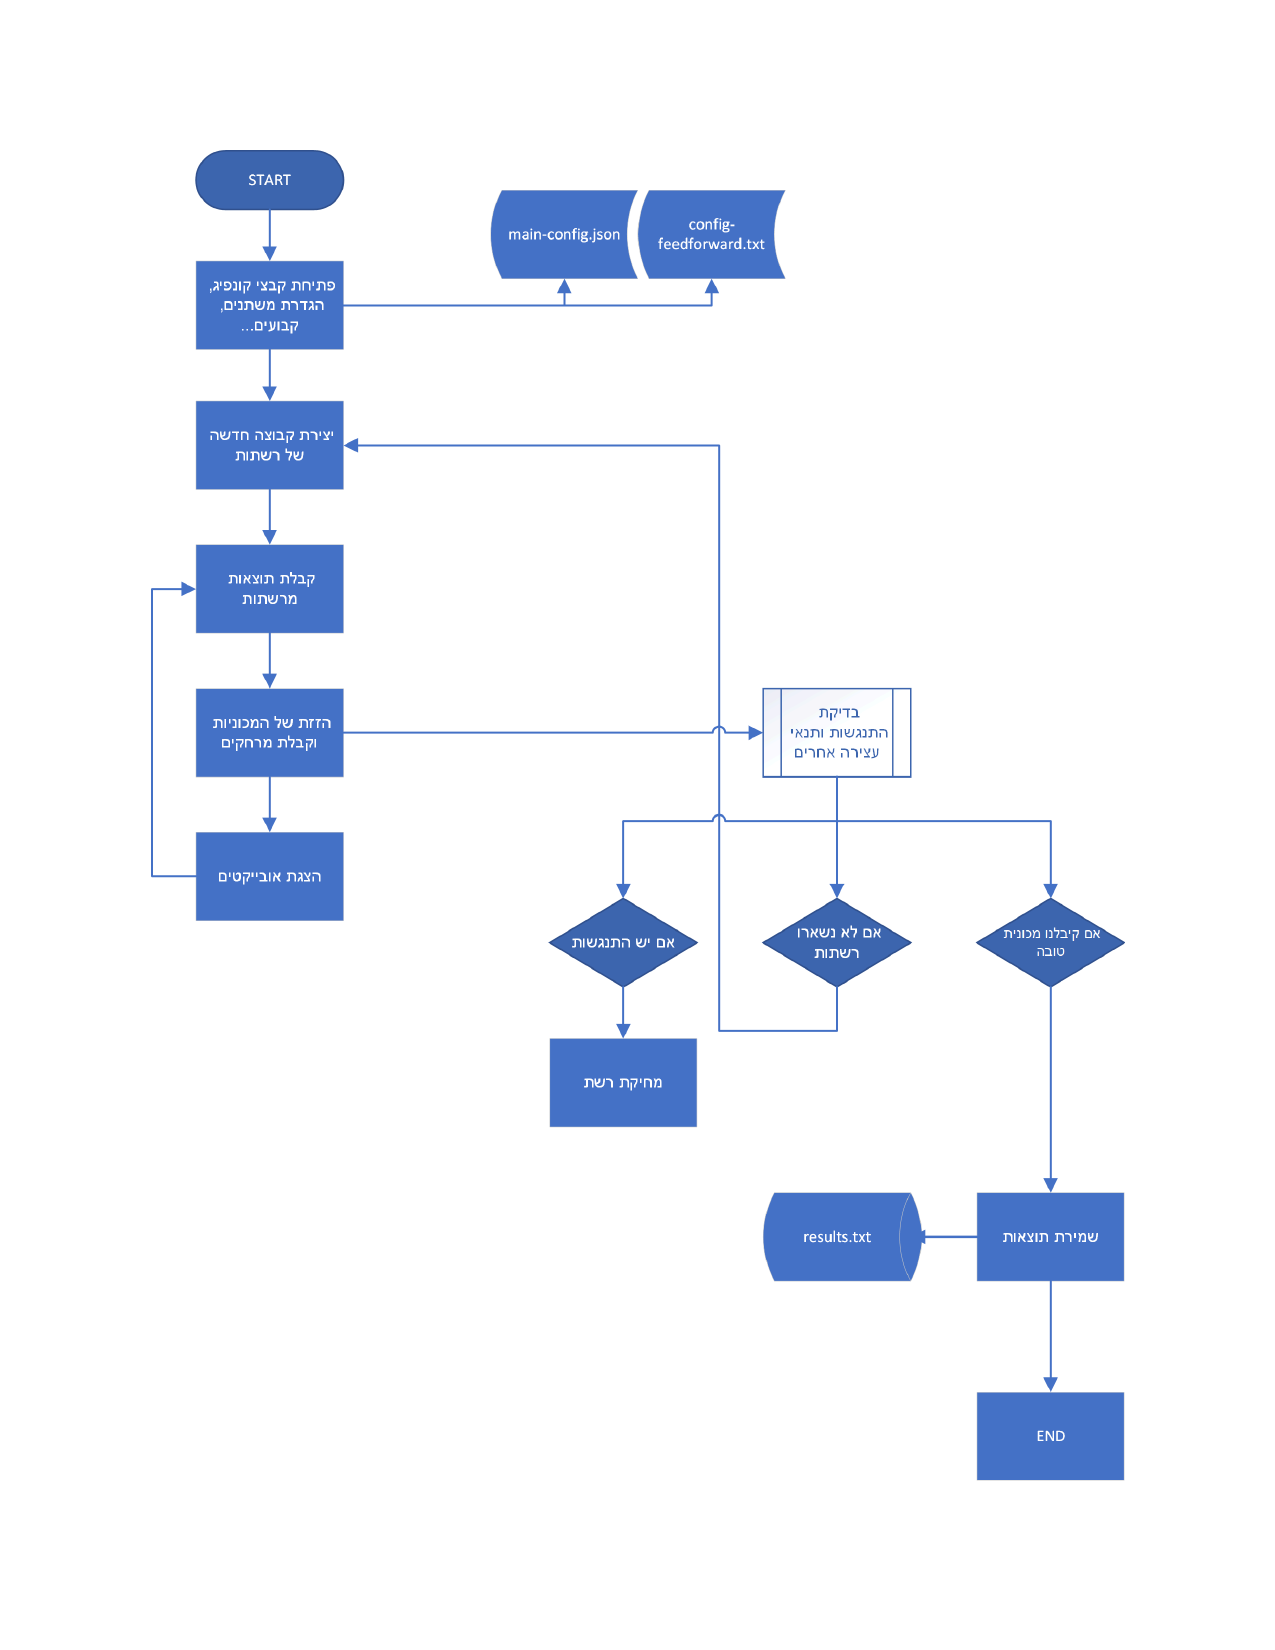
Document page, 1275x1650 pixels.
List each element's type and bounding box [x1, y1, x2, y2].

picture [150, 150, 1125, 1481]
